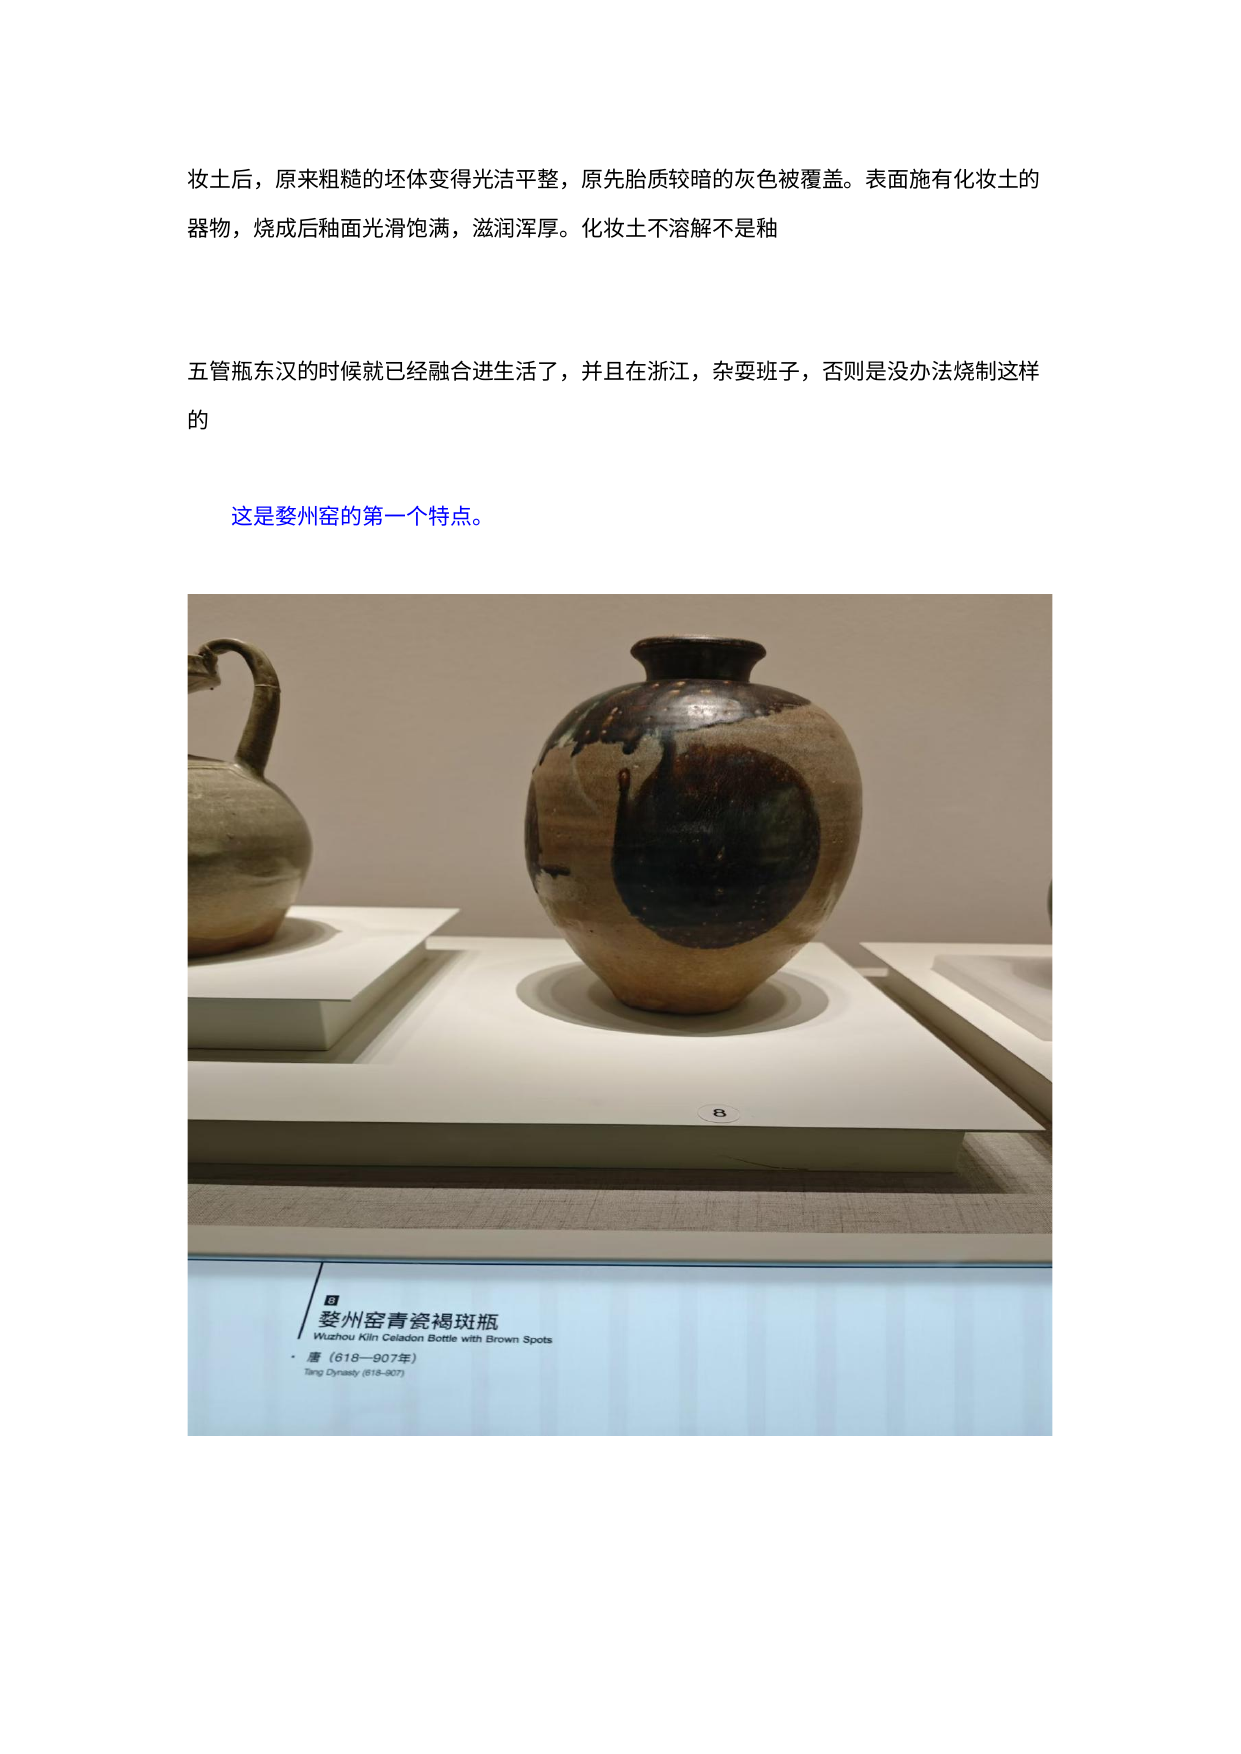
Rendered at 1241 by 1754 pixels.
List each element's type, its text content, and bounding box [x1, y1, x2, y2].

text 五管瓶东汉的时候就已经融合进生活了，并且在浙江，杂耍班子，否则是没办法烧制这样的 [187, 354, 1053, 435]
picture [187, 594, 1053, 1436]
text 这是婺州窑的第一个特点。 [187, 498, 1053, 531]
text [187, 162, 1053, 243]
